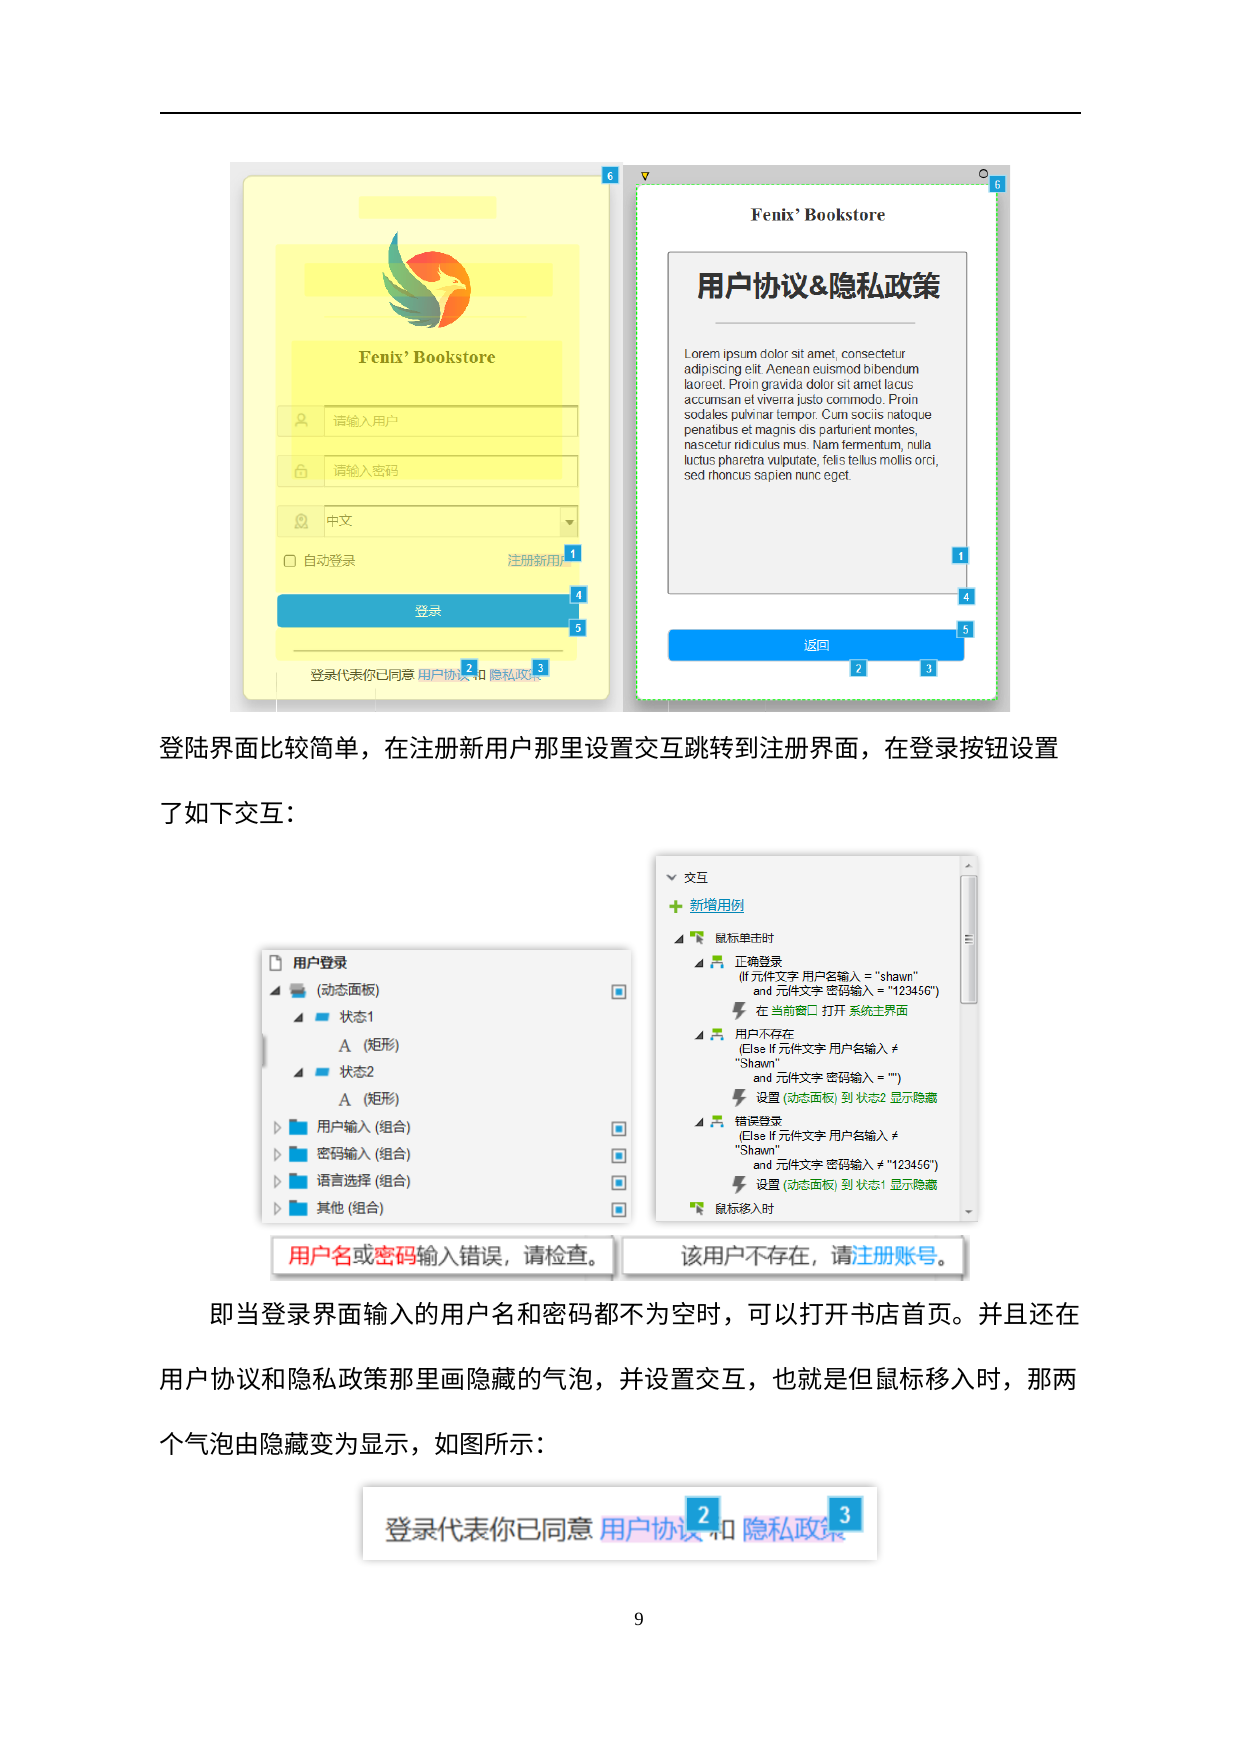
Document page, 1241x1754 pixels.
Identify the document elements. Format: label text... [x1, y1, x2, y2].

text 登陆界面比较简单，在注册新用户那里设置交互跳转到注册界面，在登录按钮设置了如下交互： [159, 714, 1081, 844]
picture [656, 856, 978, 1222]
picture [270, 1235, 970, 1281]
text 即当登录界面输入的用户名和密码都不为空时，可以打开书店首页。并且还在用户协议和隐私政策那里画隐藏的气泡，并设置交互，也就是但鼠标移入时，那两个气泡由隐藏变为显示，如图所示： [159, 1280, 1081, 1475]
picture [262, 950, 631, 1223]
picture [363, 1487, 877, 1560]
picture [230, 162, 1011, 712]
